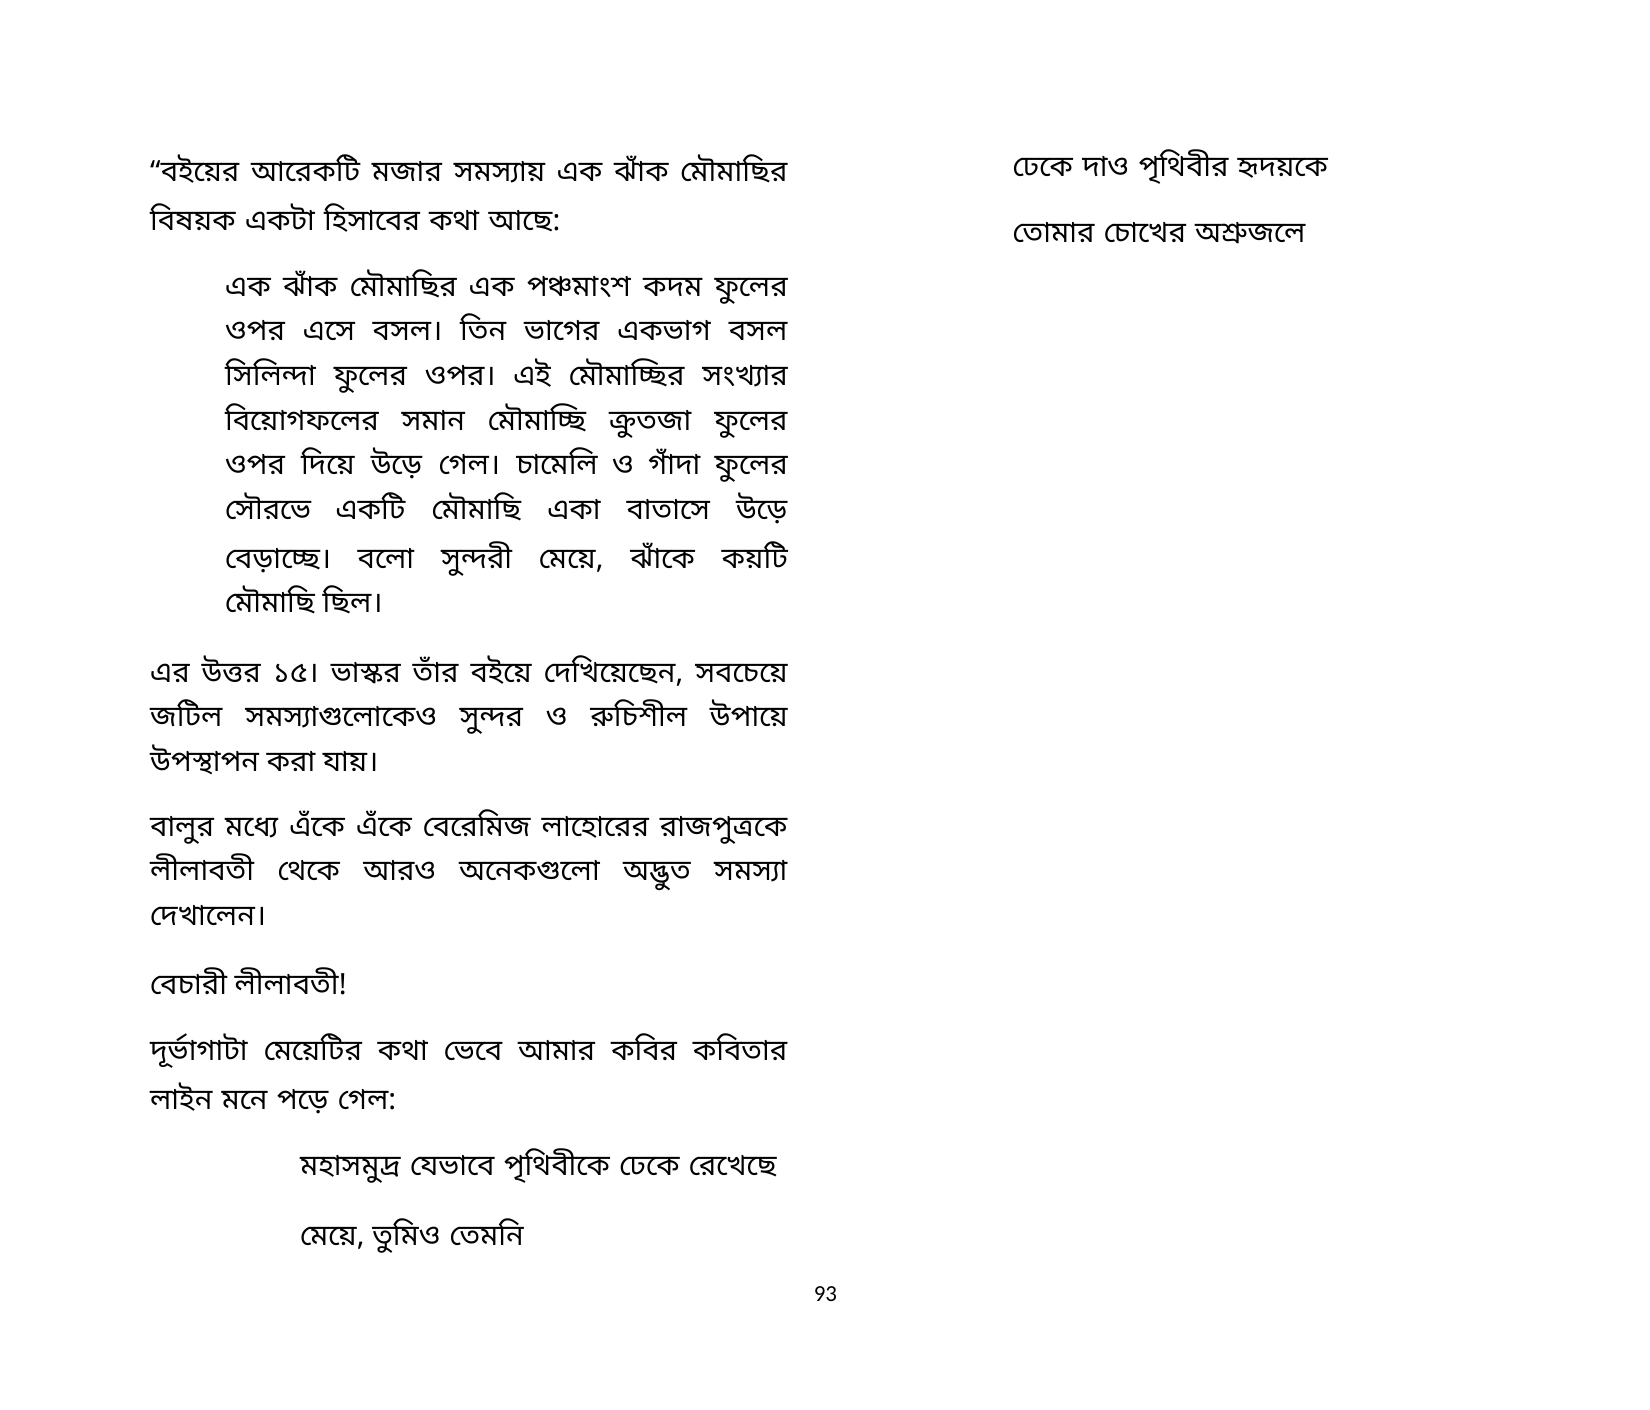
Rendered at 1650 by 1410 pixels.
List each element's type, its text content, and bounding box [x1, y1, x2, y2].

text এর উত্তর ১৫। ভাস্কর তাঁর বইয়ে দেখিয়েছেন, সবচেয়ে জটিল সমস্যাগুলোকেও সুন্দর ও রুচিশীল উপায়ে উপস্থাপন করা যায়। [150, 651, 787, 783]
text মেয়ে, তুমিও তেমনি [300, 1214, 787, 1257]
text এক ঝাঁক মৌমাছির এক পঞ্চমাংশ কদম ফুলের ওপর এসে বসল। তিন ভাগের একভাগ বসল সিলিন্দা ফুলের ওপর। এই মৌমাচ্ছির সংখ্যার বিয়োগফলের সমান মৌমাচ্ছি ক্রুতজা ফুলের ওপর দিয়ে উড়ে গেল। চামেলি ও গাঁদা ফুলের সৌরভে একটি মৌমাছি একা বাতাসে উড়ে বেড়াচ্ছে। বলো সুন্দরী মেয়ে, ঝাঁকে কয়টি মৌমাছি ছিল। [225, 269, 787, 624]
text মহাসমুদ্র যেভাবে পৃথিবীকে ঢেকে রেখেছে [300, 1148, 787, 1187]
text “বইয়ের আরেকটি মজার সমস্যায় এক ঝাঁক মৌমাছির বিষয়ক একটা হিসাবের কথা আছে: [150, 150, 787, 242]
text ঢেকে দাও পৃথিবীর হৃদয়কে [1012, 150, 1500, 189]
text তোমার চোখের অশ্রুজলে [1012, 215, 1500, 254]
text বালুর মধ্যে এঁকে এঁকে বেরেমিজ লাহোরের রাজপুত্রকে লীলাবতী থেকে আরও অনেকগুলো অদ্ভুত সমস্যা দেখালেন। [150, 809, 787, 937]
text বেচারী লীলাবতী! [150, 963, 787, 1006]
text দূর্ভাগাটা মেয়েটির কথা ভেবে আমার কবির কবিতার লাইন মনে পড়ে গেল: [150, 1034, 787, 1121]
